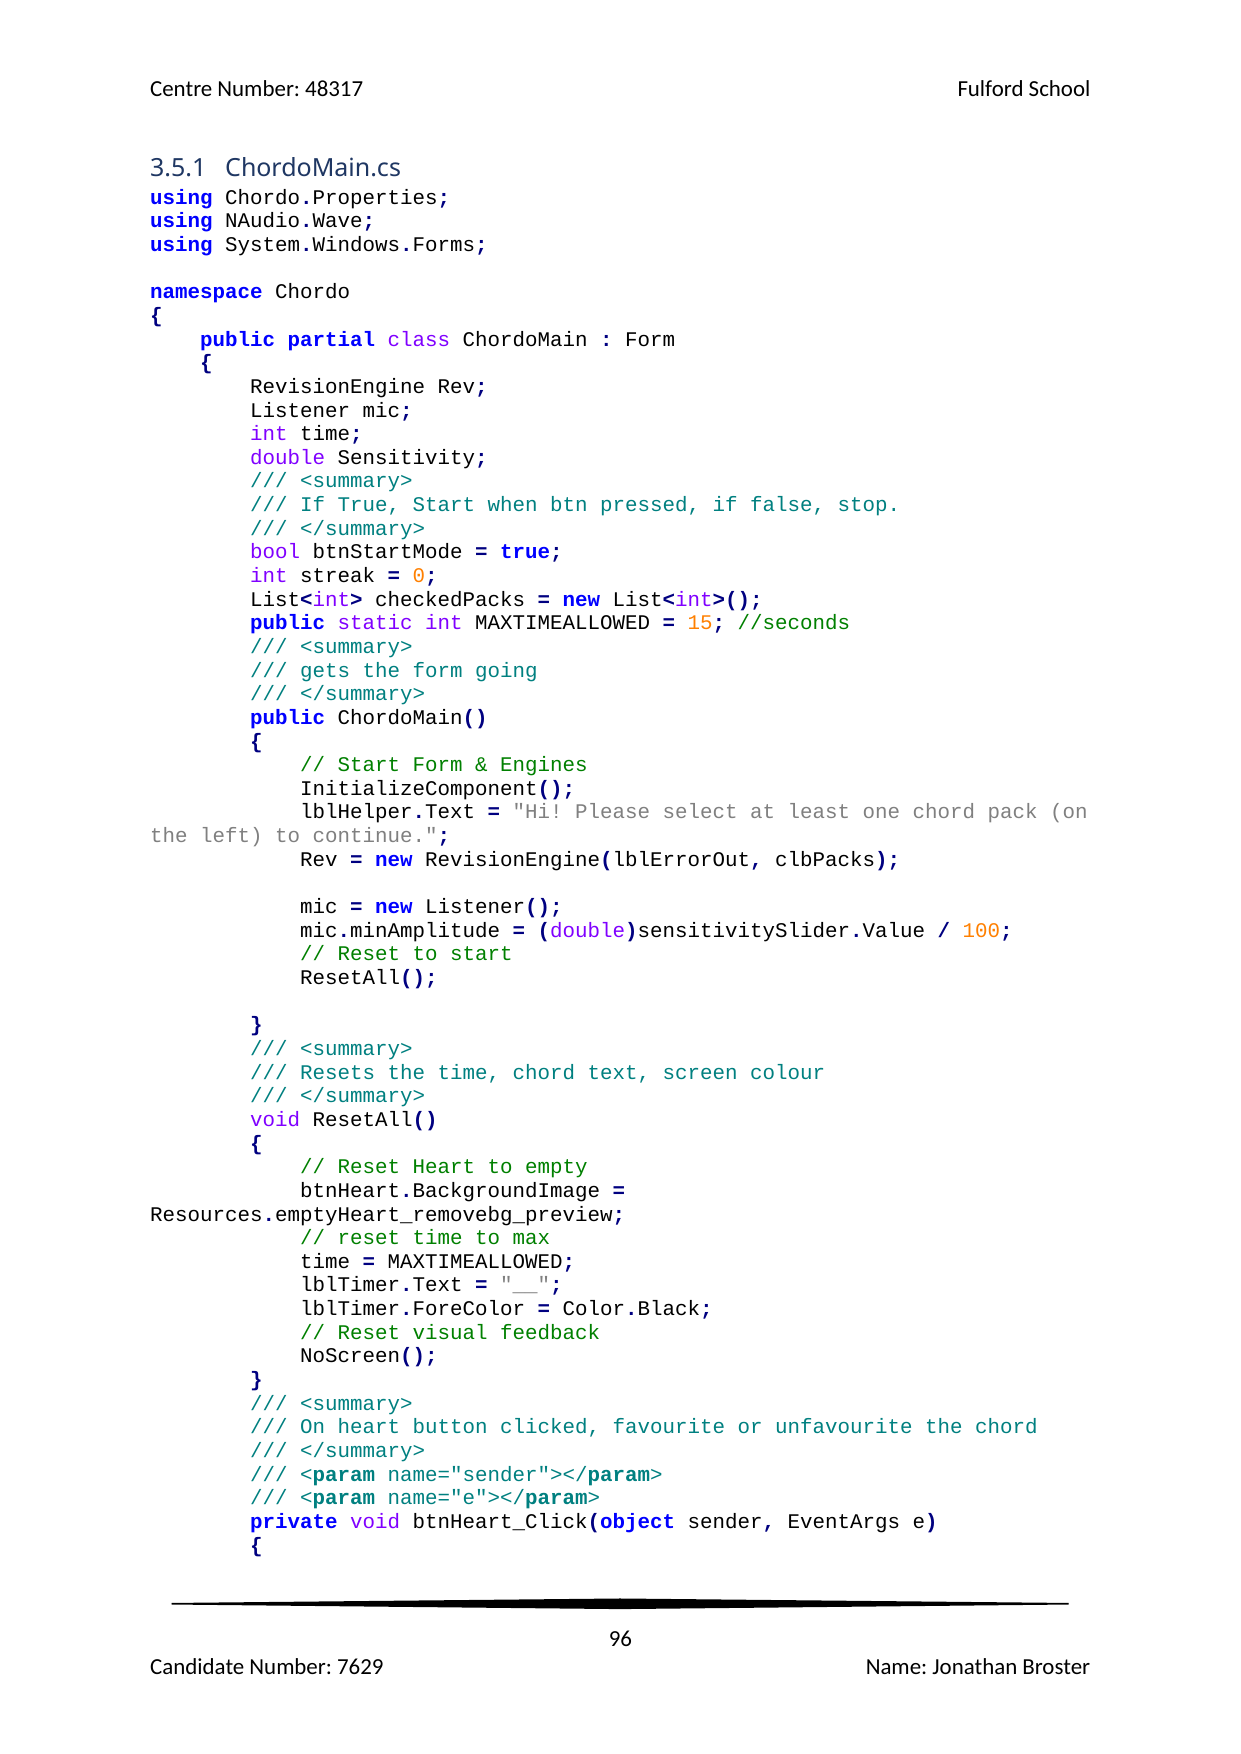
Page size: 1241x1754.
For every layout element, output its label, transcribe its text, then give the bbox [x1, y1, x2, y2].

subtitle ChordoMain.cs [150, 150, 1090, 184]
text // reset time to max [150, 1227, 1090, 1251]
text using Chordo.Properties; [150, 187, 1090, 210]
text { [150, 1534, 1090, 1558]
text { [150, 731, 1090, 754]
text int time; [150, 423, 1090, 447]
text /// On heart button clicked, favourite or unfavourite the chord [150, 1416, 1090, 1440]
text lblTimer.Text = "__"; [150, 1274, 1090, 1298]
text using NAudio.Wave; [150, 210, 1090, 234]
text // Start Form & Engines [150, 754, 1090, 778]
text /// <param name="sender"></param> [150, 1464, 1090, 1487]
text } [150, 1014, 1090, 1038]
text /// <summary> [150, 1038, 1090, 1062]
text // Reset Heart to empty [150, 1156, 1090, 1180]
text // Reset visual feedback [150, 1322, 1090, 1345]
text /// gets the form going [150, 660, 1090, 683]
text Listener mic; [150, 399, 1090, 423]
text /// If True, Start when btn pressed, if false, stop. [150, 494, 1090, 518]
text /// <param name="e"></param> [150, 1487, 1090, 1511]
text using System.Windows.Forms; [150, 234, 1090, 258]
text mic = new Listener(); [150, 896, 1090, 920]
text { [150, 1133, 1090, 1156]
text List<int> checkedPacks = new List<int>(); [150, 589, 1090, 612]
text void ResetAll() [150, 1109, 1090, 1133]
text int streak = 0; [150, 565, 1090, 589]
text InitializeComponent(); [150, 778, 1090, 802]
text double Sensitivity; [150, 447, 1090, 471]
text bool btnStartMode = true; [150, 541, 1090, 565]
text time = MAXTIMEALLOWED; [150, 1251, 1090, 1274]
text /// <summary> [150, 471, 1090, 494]
text /// </summary> [150, 683, 1090, 707]
text /// </summary> [150, 518, 1090, 541]
text } [150, 1369, 1090, 1393]
text /// Resets the time, chord text, screen colour [150, 1062, 1090, 1085]
text /// <summary> [150, 636, 1090, 660]
text { [150, 352, 1090, 376]
text public static int MAXTIMEALLOWED = 15; //seconds [150, 612, 1090, 636]
text public partial class ChordoMain : Form [150, 329, 1090, 352]
text namespace Chordo [150, 281, 1090, 305]
text // Reset to start [150, 943, 1090, 967]
text { [150, 305, 1090, 329]
text lblTimer.ForeColor = Color.Black; [150, 1298, 1090, 1322]
text /// <summary> [150, 1393, 1090, 1416]
text btnHeart.BackgroundImage = Resources.emptyHeart_removebg_preview; [150, 1180, 1090, 1227]
text /// </summary> [150, 1085, 1090, 1109]
text RevisionEngine Rev; [150, 376, 1090, 399]
text mic.minAmplitude = (double)sensitivitySlider.Value / 100; [150, 920, 1090, 943]
text public ChordoMain() [150, 707, 1090, 731]
text lblHelper.Text = "Hi! Please select at least one chord pack (on the left) to continue."; [150, 802, 1090, 849]
text NoScreen(); [150, 1345, 1090, 1369]
text ResetAll(); [150, 967, 1090, 991]
text /// </summary> [150, 1440, 1090, 1464]
text Rev = new RevisionEngine(lblErrorOut, clbPacks); [150, 849, 1090, 872]
text private void btnHeart_Click(object sender, EventArgs e) [150, 1511, 1090, 1534]
